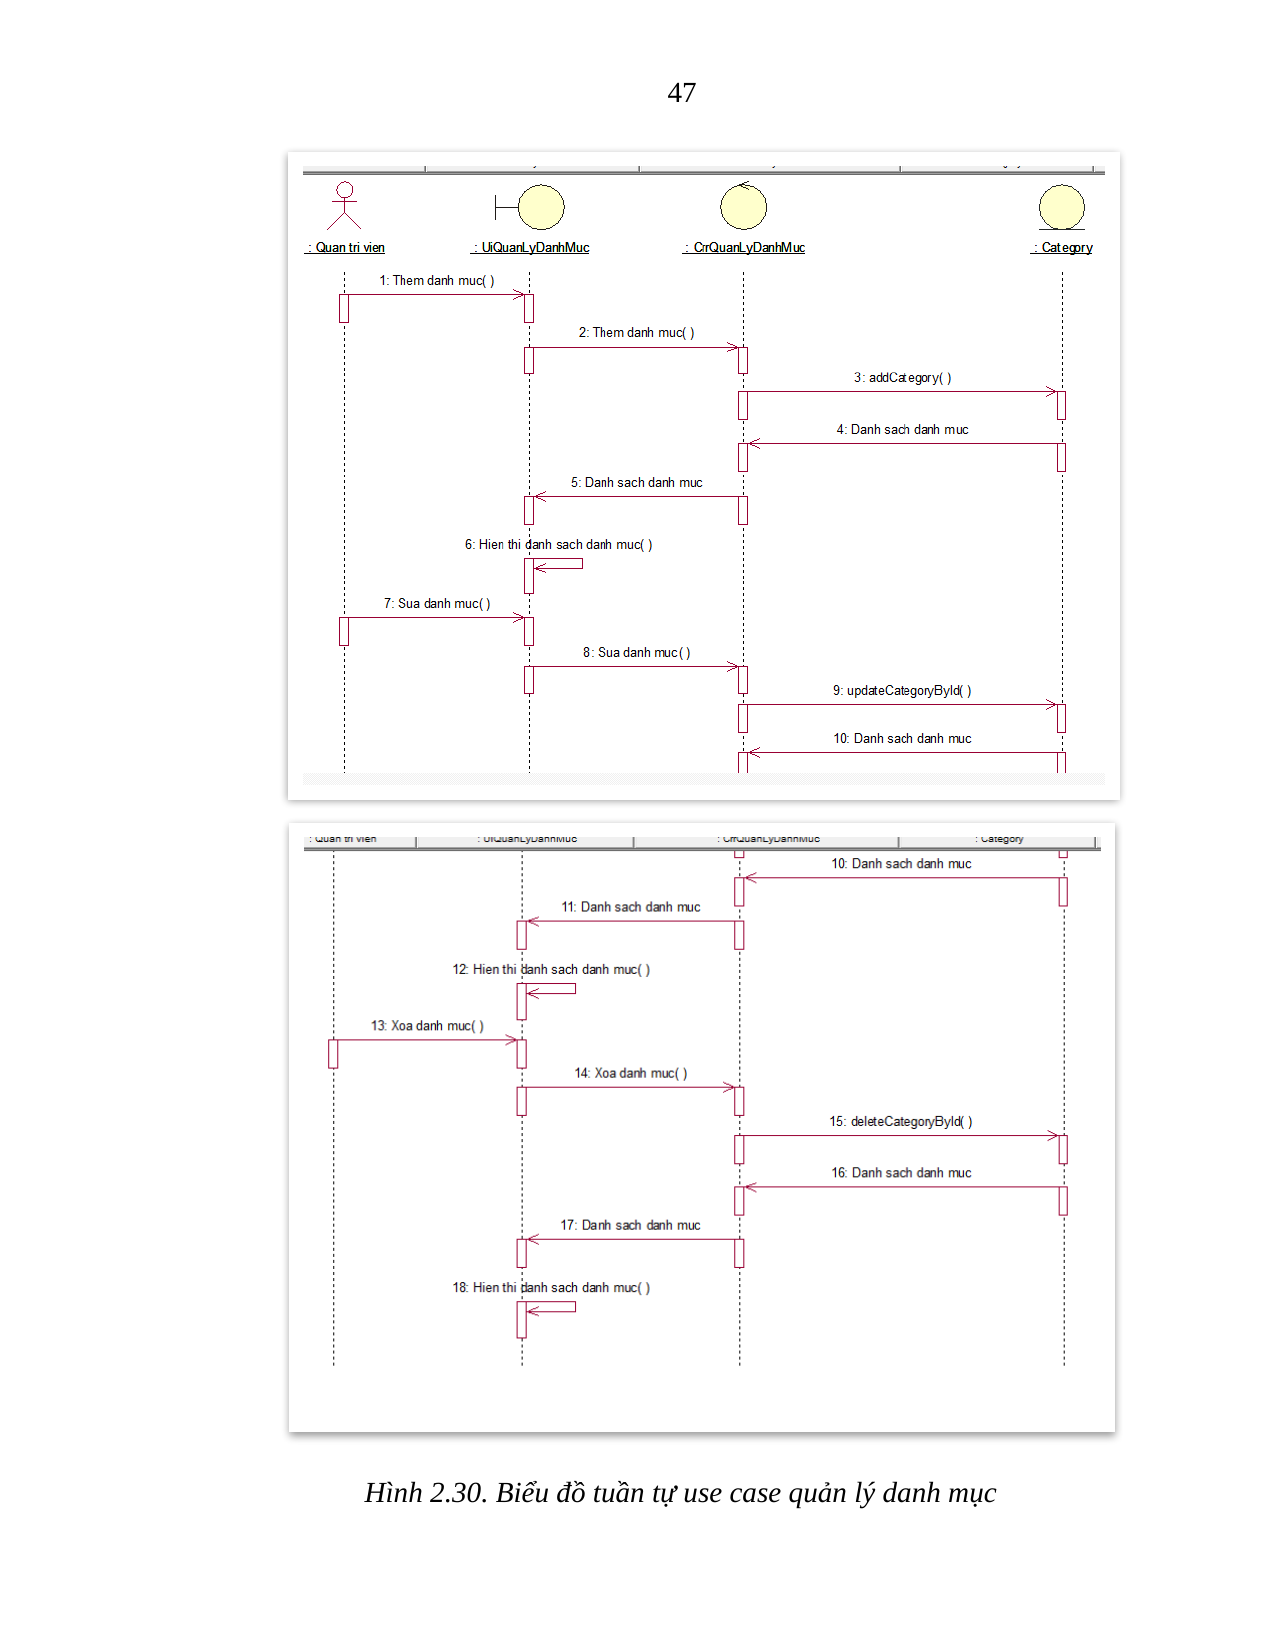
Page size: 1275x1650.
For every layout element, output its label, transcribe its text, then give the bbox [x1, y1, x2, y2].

picture [303, 166, 1105, 785]
picture [304, 837, 1101, 1418]
